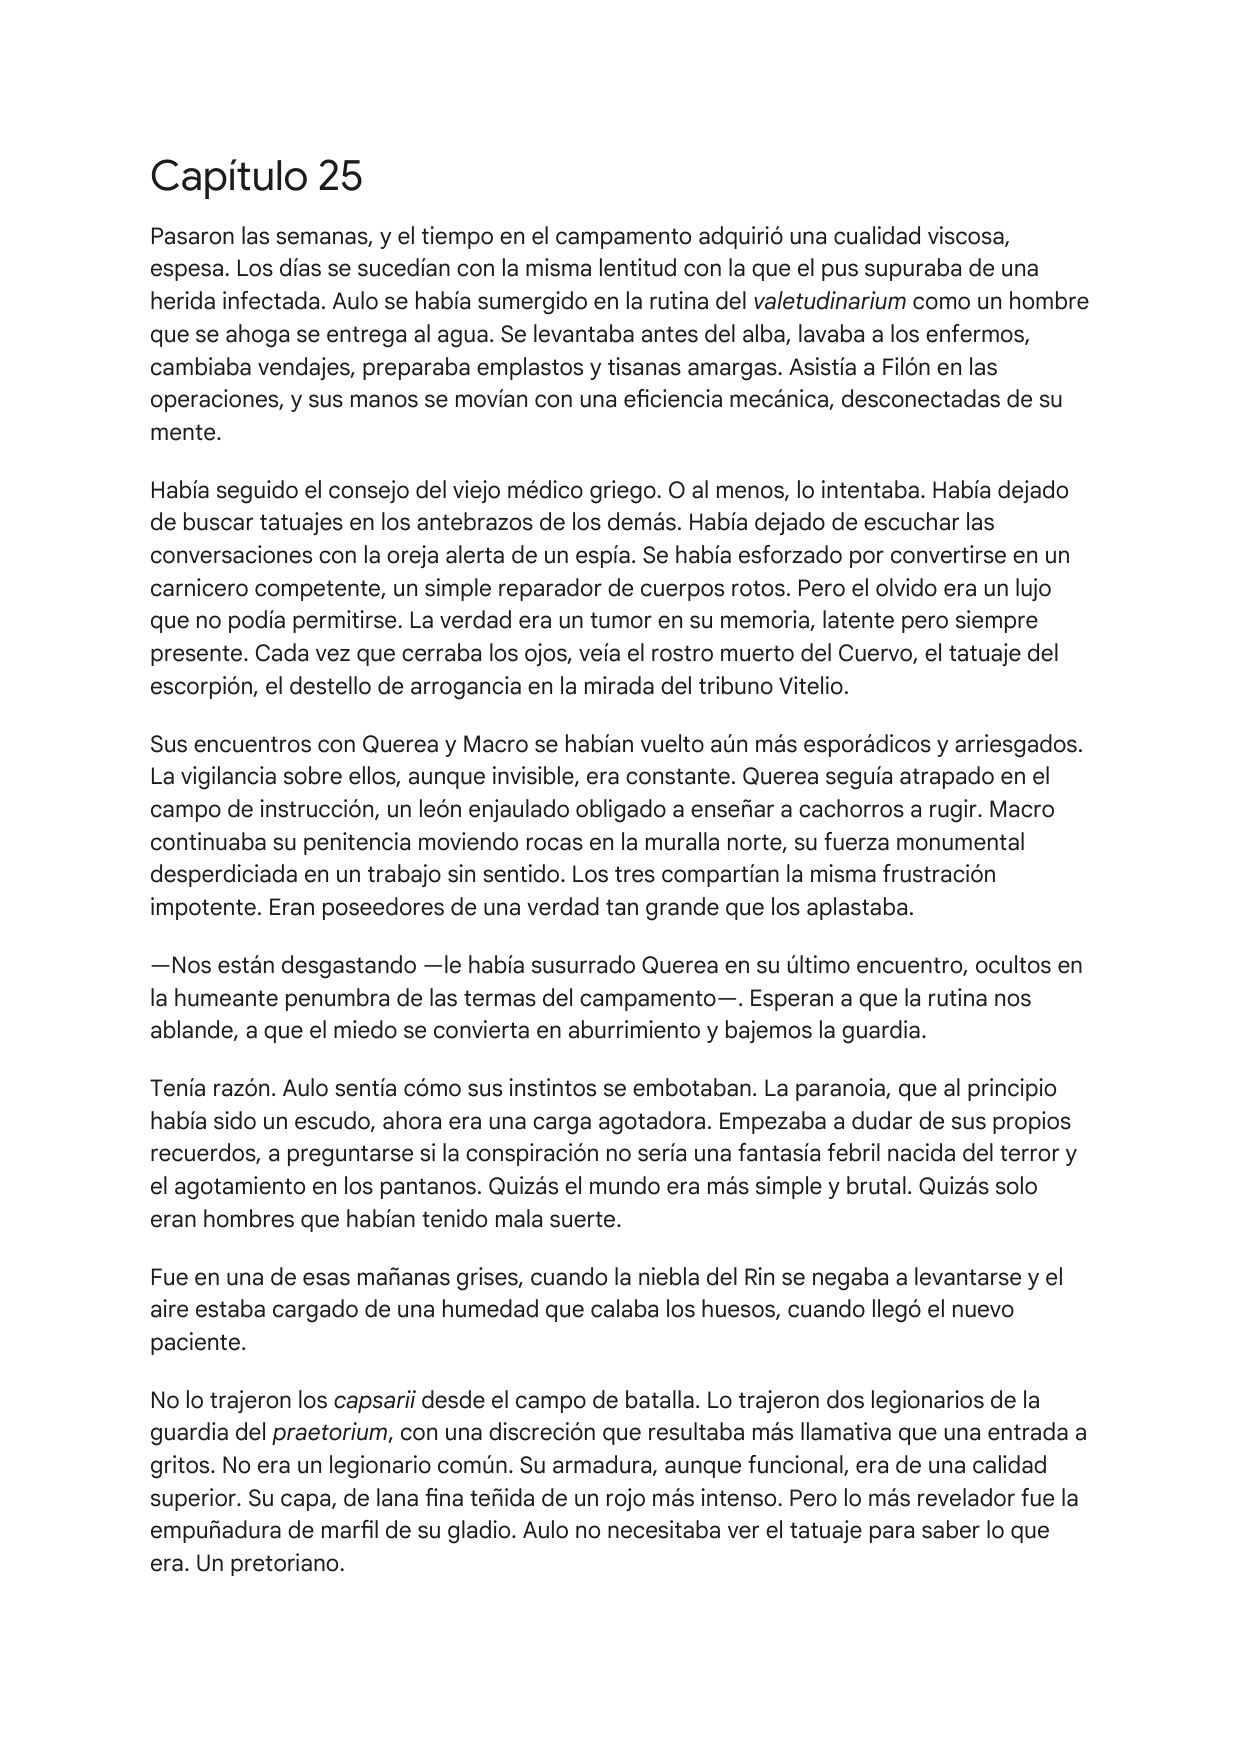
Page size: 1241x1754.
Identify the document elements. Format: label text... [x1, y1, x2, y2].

subtitle Capítulo 25 [150, 150, 1090, 202]
text Fue en una de esas mañanas grises, cuando la niebla del Rin se negaba a levantarse y el aire estaba cargado de una humedad que calaba los huesos, cuando llegó el nuevo paciente. [150, 1263, 1090, 1357]
text Pasaron las semanas, y el tiempo en el campamento adquirió una cualidad viscosa, espesa. Los días se sucedían con la misma lentitud con la que el pus supuraba de una herida infectada. Aulo se había sumergido en la rutina del valetudinarium como un hombre que se ahoga se entrega al agua. Se levantaba antes del alba, lavaba a los enfermos, cambiaba vendajes, preparaba emplastos y tisanas amargas. Asistía a Filón en las operaciones, y sus manos se movían con una eficiencia mecánica, desconectadas de su mente. [150, 222, 1090, 447]
text No lo trajeron los capsarii desde el campo de batalla. Lo trajeron dos legionarios de la guardia del praetorium, con una discreción que resultaba más llamativa que una entrada a gritos. No era un legionario común. Su armadura, aunque funcional, era de una calidad superior. Su capa, de lana fina teñida de un rojo más intenso. Pero lo más revelador fue la empuñadura de marfil de su gladio. Aulo no necesitaba ver el tatuaje para saber lo que era. Un pretoriano. [150, 1386, 1090, 1578]
text Sus encuentros con Querea y Macro se habían vuelto aún más esporádicos y arriesgados. La vigilancia sobre ellos, aunque invisible, era constante. Querea seguía atrapado en el campo de instrucción, un león enjaulado obligado a enseñar a cachorros a rugir. Macro continuaba su penitencia moviendo rocas en la muralla norte, su fuerza monumental desperdiciada en un trabajo sin sentido. Los tres compartían la misma frustración impotente. Eran poseedores de una verdad tan grande que los aplastaba. [150, 730, 1090, 922]
text Tenía razón. Aulo sentía cómo sus instintos se embotaban. La paranoia, que al principio había sido un escudo, ahora era una carga agotadora. Empezaba a dudar de sus propios recuerdos, a preguntarse si la conspiración no sería una fantasía febril nacida del terror y el agotamiento en los pantanos. Quizás el mundo era más simple y brutal. Quizás solo eran hombres que habían tenido mala suerte. [150, 1074, 1090, 1234]
text Había seguido el consejo del viejo médico griego. O al menos, lo intentaba. Había dejado de buscar tatuajes en los antebrazos de los demás. Había dejado de escuchar las conversaciones con la oreja alerta de un espía. Se había esforzado por convertirse en un carnicero competente, un simple reparador de cuerpos rotos. Pero el olvido era un lujo que no podía permitirse. La verdad era un tumor en su memoria, latente pero siempre presente. Cada vez que cerraba los ojos, veía el rostro muerto del Cuervo, el tatuaje del escorpión, el destello de arrogancia en la mirada del tribuno Vitelio. [150, 476, 1090, 701]
text —Nos están desgastando —le había susurrado Querea en su último encuentro, ocultos en la humeante penumbra de las termas del campamento—. Esperan a que la rutina nos ablande, a que el miedo se convierta en aburrimiento y bajemos la guardia. [150, 951, 1090, 1045]
